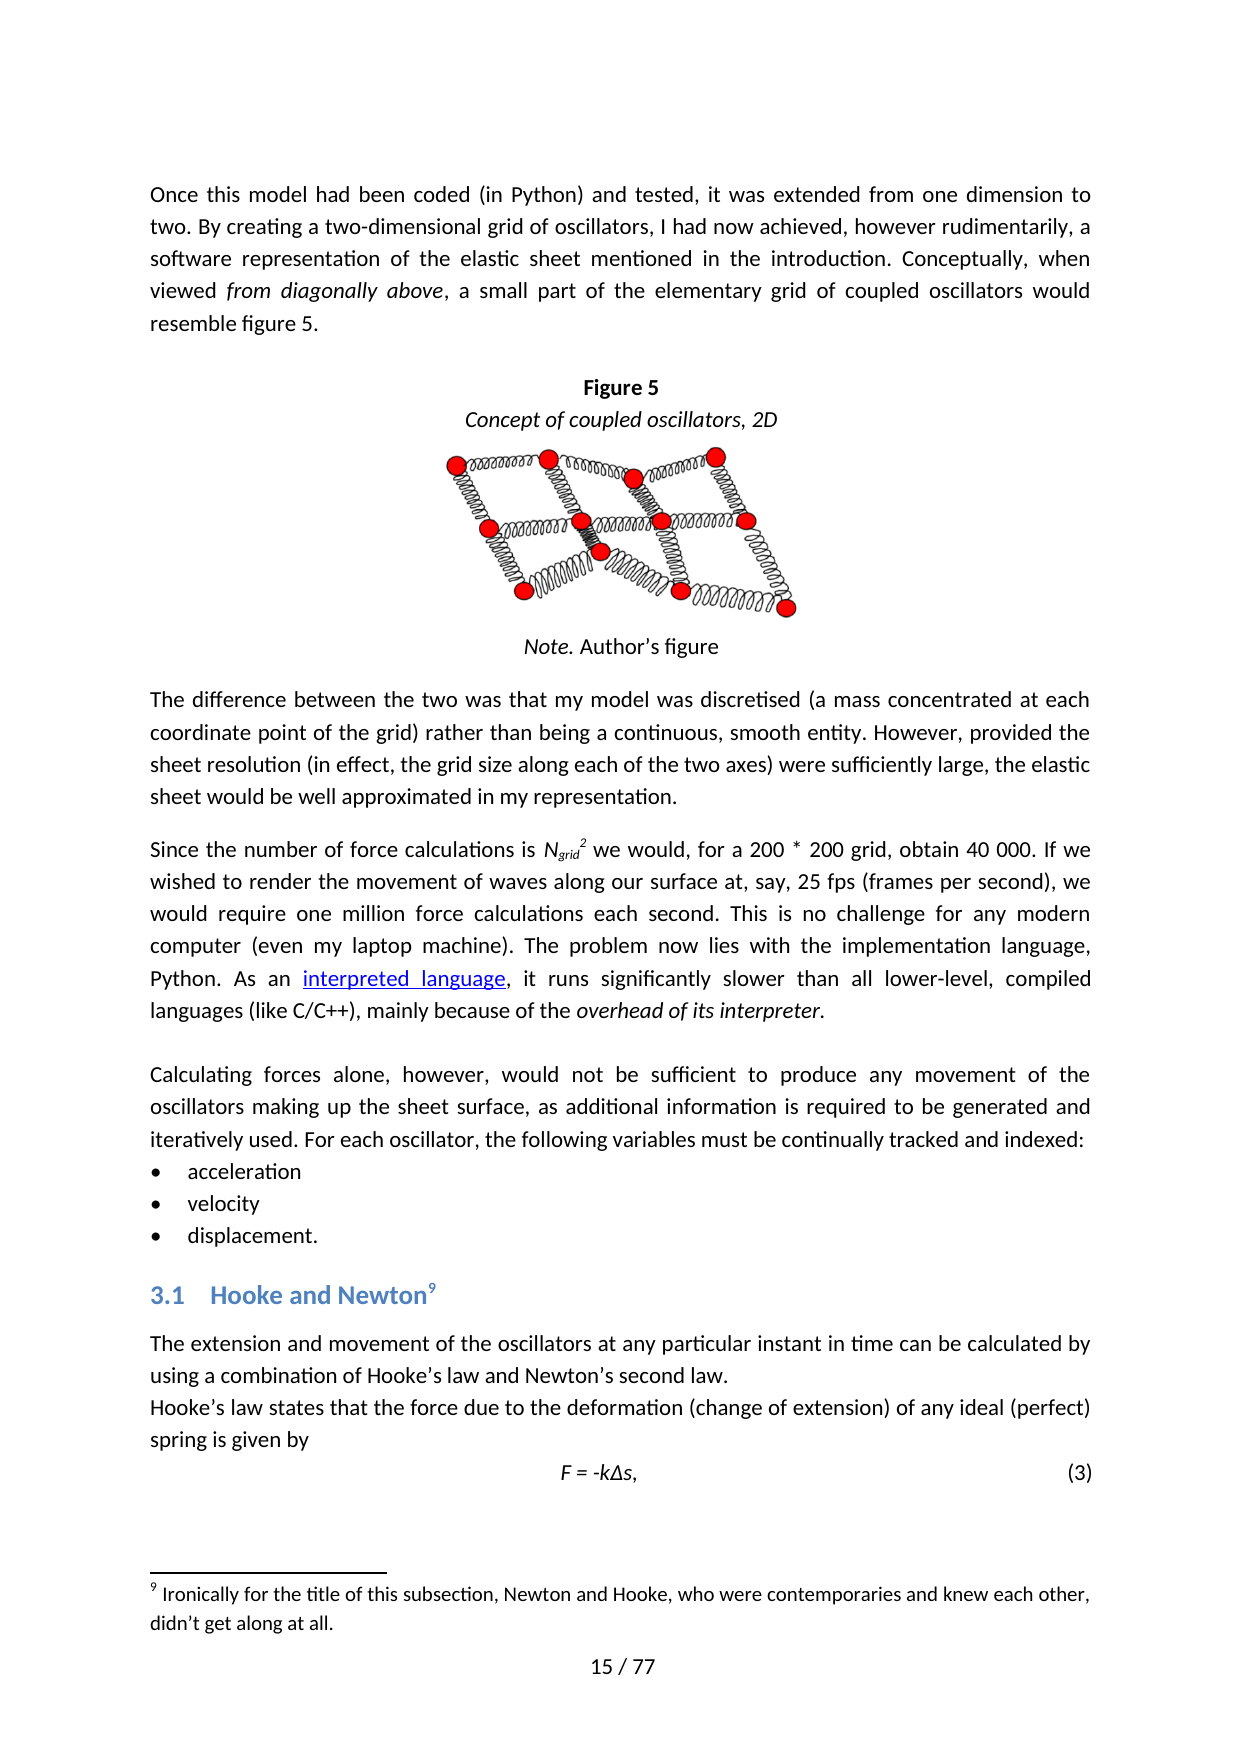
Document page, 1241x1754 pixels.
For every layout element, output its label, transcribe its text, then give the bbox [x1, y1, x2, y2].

text Figure 5 [150, 373, 1092, 401]
text Once this model had been coded (in Python) and tested, it was extended from one dimension to two. By creating a two-dimensional grid of oscillators, I had now achieved, however rudimentarily, a software representation of the elastic sheet mentioned in the introduction. Conceptually, when viewed from diagonally above, a small part of the elementary grid of coupled oscillators would resemble figure 5. [150, 180, 1092, 337]
text Hooke’s law states that the force due to the deformation (change of extension) of any ideal (perfect) spring is given by [150, 1393, 1092, 1453]
picture [440, 437, 803, 629]
text Note. Author’s figure [150, 632, 1092, 660]
list velocity [150, 1189, 1092, 1217]
text The difference between the two was that my model was discretised (a mass concentrated at each coordinate point of the grid) rather than being a continuous, smooth entity. However, provided the sheet resolution (in effect, the grid size along each of the two axes) were sufficiently large, the elastic sheet would be well approximated in my representation. [150, 685, 1092, 810]
text Calculating forces alone, however, would not be sufficient to produce any movement of the oscillators making up the sheet surface, as additional information is required to be generated and iteratively used. For each oscillator, the following variables must be continually tracked and indexed: [150, 1060, 1092, 1153]
text Concept of coupled oscillators, 2D [150, 405, 1092, 433]
list displacement. [150, 1221, 1092, 1249]
text Since the number of force calculations is Ngrid​2​ we would, for a 200 * 200 grid, obtain 40 000. If we wished to render the movement of waves along our surface at, say, 25 fps (frames per second), we would require one million force calculations each second. This is no challenge for any modern computer (even my laptop machine). The problem now lies with the implementation language, Python. As an interpreted language, it runs significantly slower than all lower-level, compiled languages (like C/C++), mainly because of the overhead of its interpreter. [150, 835, 1092, 1024]
text F = -kΔs, (3) [150, 1458, 1092, 1486]
text The extension and movement of the oscillators at any particular instant in time can be calculated by using a combination of Hooke’s law and Newton’s second law. [150, 1329, 1092, 1389]
list acceleration [150, 1157, 1092, 1185]
subtitle Hooke and Newton [150, 1278, 1092, 1311]
